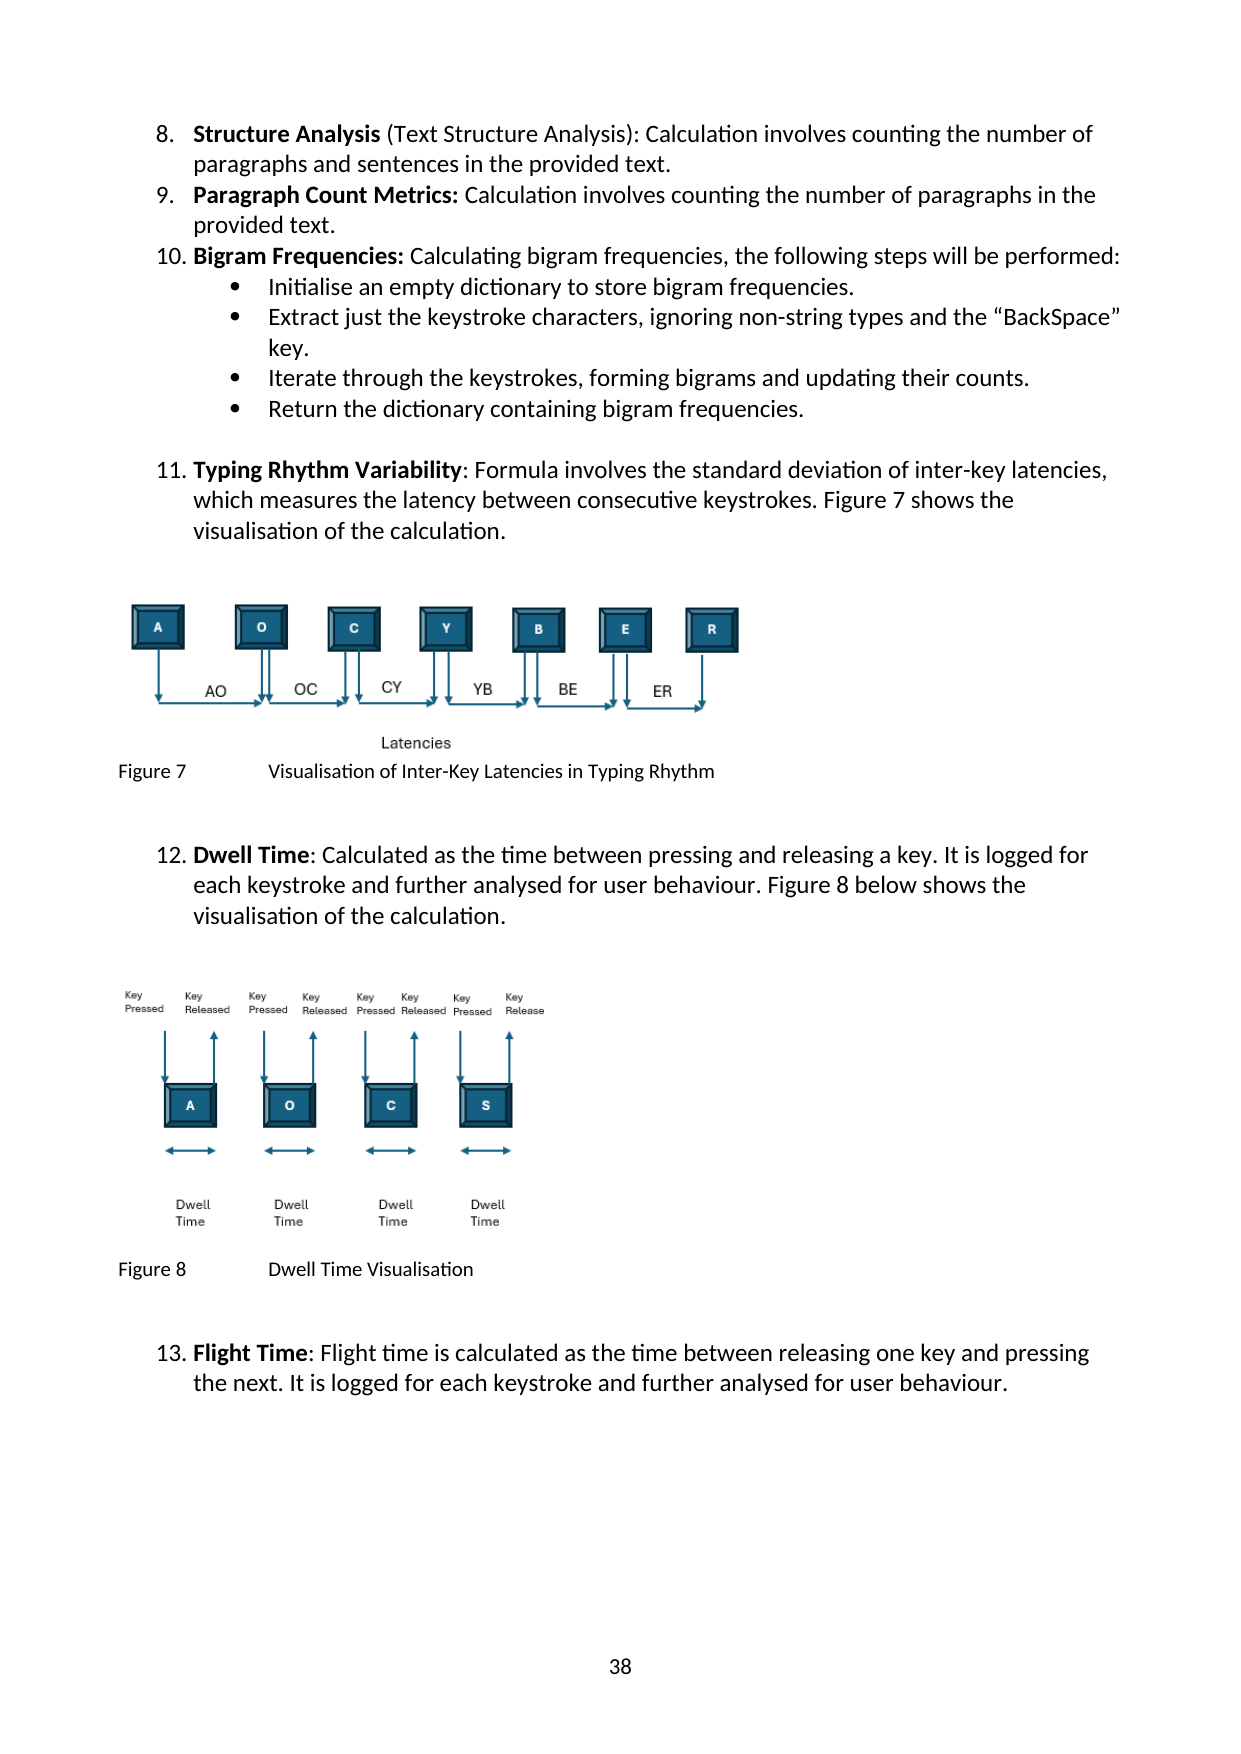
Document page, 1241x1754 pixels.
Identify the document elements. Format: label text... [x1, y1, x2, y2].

list Structure Analysis (Text Structure Analysis): Calculation involves counting the number of paragraphs and sentences in the provided text. [156, 118, 1122, 179]
list Paragraph Count Metrics: Calculation involves counting the number of paragraphs in the provided text. [156, 179, 1122, 240]
list Bigram Frequencies: Calculating bigram frequencies, the following steps will be performed: [156, 240, 1122, 271]
text Figure 7 Visualisation of Inter-Key Latencies in Typing Rhythm [118, 758, 1122, 784]
list Iterate through the keystrokes, forming bigrams and updating their counts. [231, 362, 1122, 393]
list Extract just the keystroke characters, ignoring non-string types and the “BackSpace” key. [231, 301, 1122, 362]
text Figure 8 Dwell Time Visualisation [118, 1256, 1122, 1281]
picture [118, 576, 747, 759]
list Initialise an empty dictionary to store bigram frequencies. [231, 271, 1122, 301]
list Flight Time: Flight time is calculated as the time between releasing one key and pressing the next. It is logged for each keystroke and further analysed for user behaviour. [156, 1337, 1122, 1398]
list Return the dictionary containing bigram frequencies. [231, 393, 1122, 423]
list Dwell Time: Calculated as the time between pressing and releasing a key. It is logged for each keystroke and further analysed for user behaviour. Figure 8 below shows the visualisation of the calculation. [156, 839, 1122, 931]
list Typing Rhythm Variability: Formula involves the standard deviation of inter-key latencies, which measures the latency between consecutive keystrokes. Figure 7 shows the visualisation of the calculation. [156, 454, 1122, 545]
picture [118, 961, 548, 1256]
